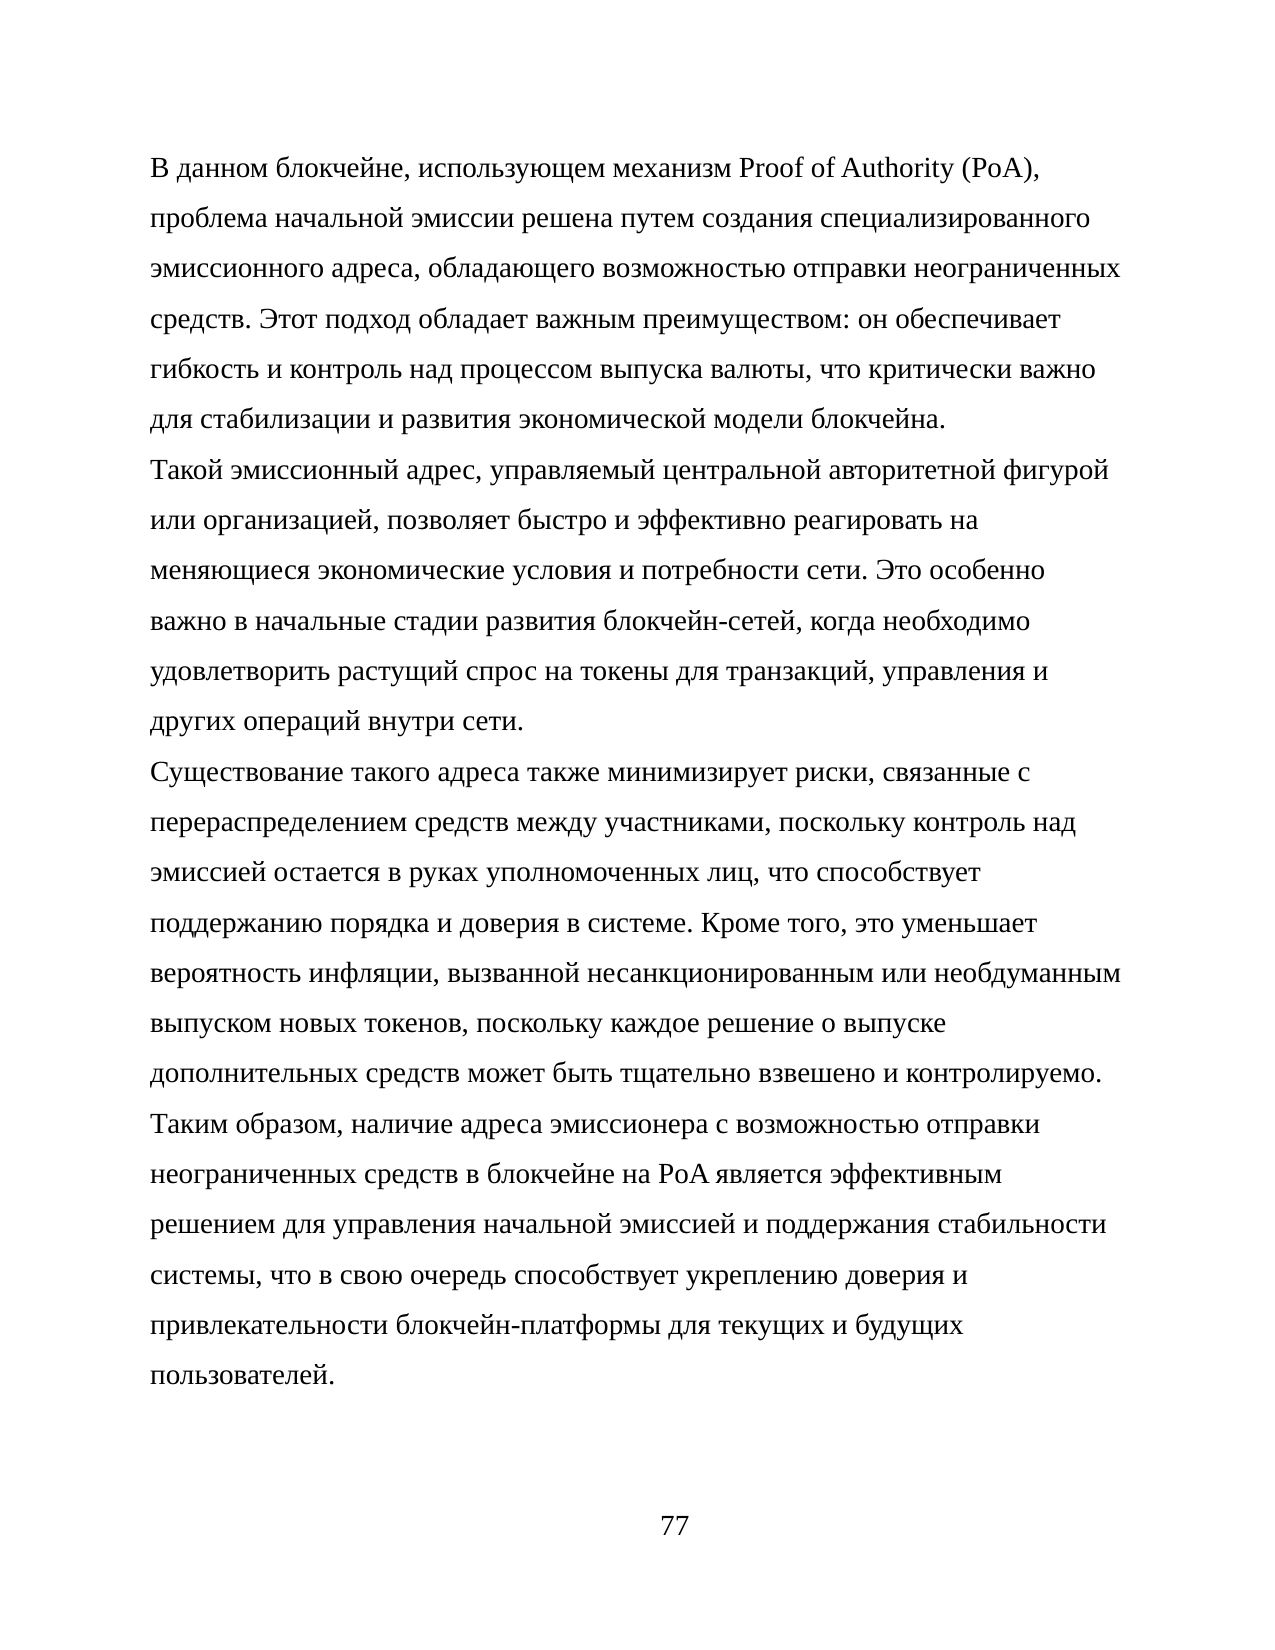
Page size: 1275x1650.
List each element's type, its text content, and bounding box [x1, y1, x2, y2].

text Существование такого адреса также минимизирует риски, связанные с перераспределением средств между участниками, поскольку контроль над эмиссией остается в руках уполномоченных лиц, что способствует поддержанию порядка и доверия в системе. Кроме того, это уменьшает вероятность инфляции, вызванной несанкционированным или необдуманным выпуском новых токенов, поскольку каждое решение о выпуске дополнительных средств может быть тщательно взвешено и контролируемо. [150, 754, 1125, 1089]
text Такой эмиссионный адрес, управляемый центральной авторитетной фигурой или организацией, позволяет быстро и эффективно реагировать на меняющиеся экономические условия и потребности сети. Это особенно важно в начальные стадии развития блокчейн-сетей, когда необходимо удовлетворить растущий спрос на токены для транзакций, управления и других операций внутри сети. [150, 452, 1125, 737]
text В данном блокчейне, использующем механизм Proof of Authority (PoA), проблема начальной эмиссии решена путем создания специализированного эмиссионного адреса, обладающего возможностью отправки неограниченных средств. Этот подход обладает важным преимуществом: он обеспечивает гибкость и контроль над процессом выпуска валюты, что критически важно для стабилизации и развития экономической модели блокчейна. [150, 150, 1125, 435]
text Таким образом, наличие адреса эмиссионера с возможностью отправки неограниченных средств в блокчейне на PoA является эффективным решением для управления начальной эмиссией и поддержания стабильности системы, что в свою очередь способствует укреплению доверия и привлекательности блокчейн-платформы для текущих и будущих пользователей. [150, 1106, 1125, 1391]
